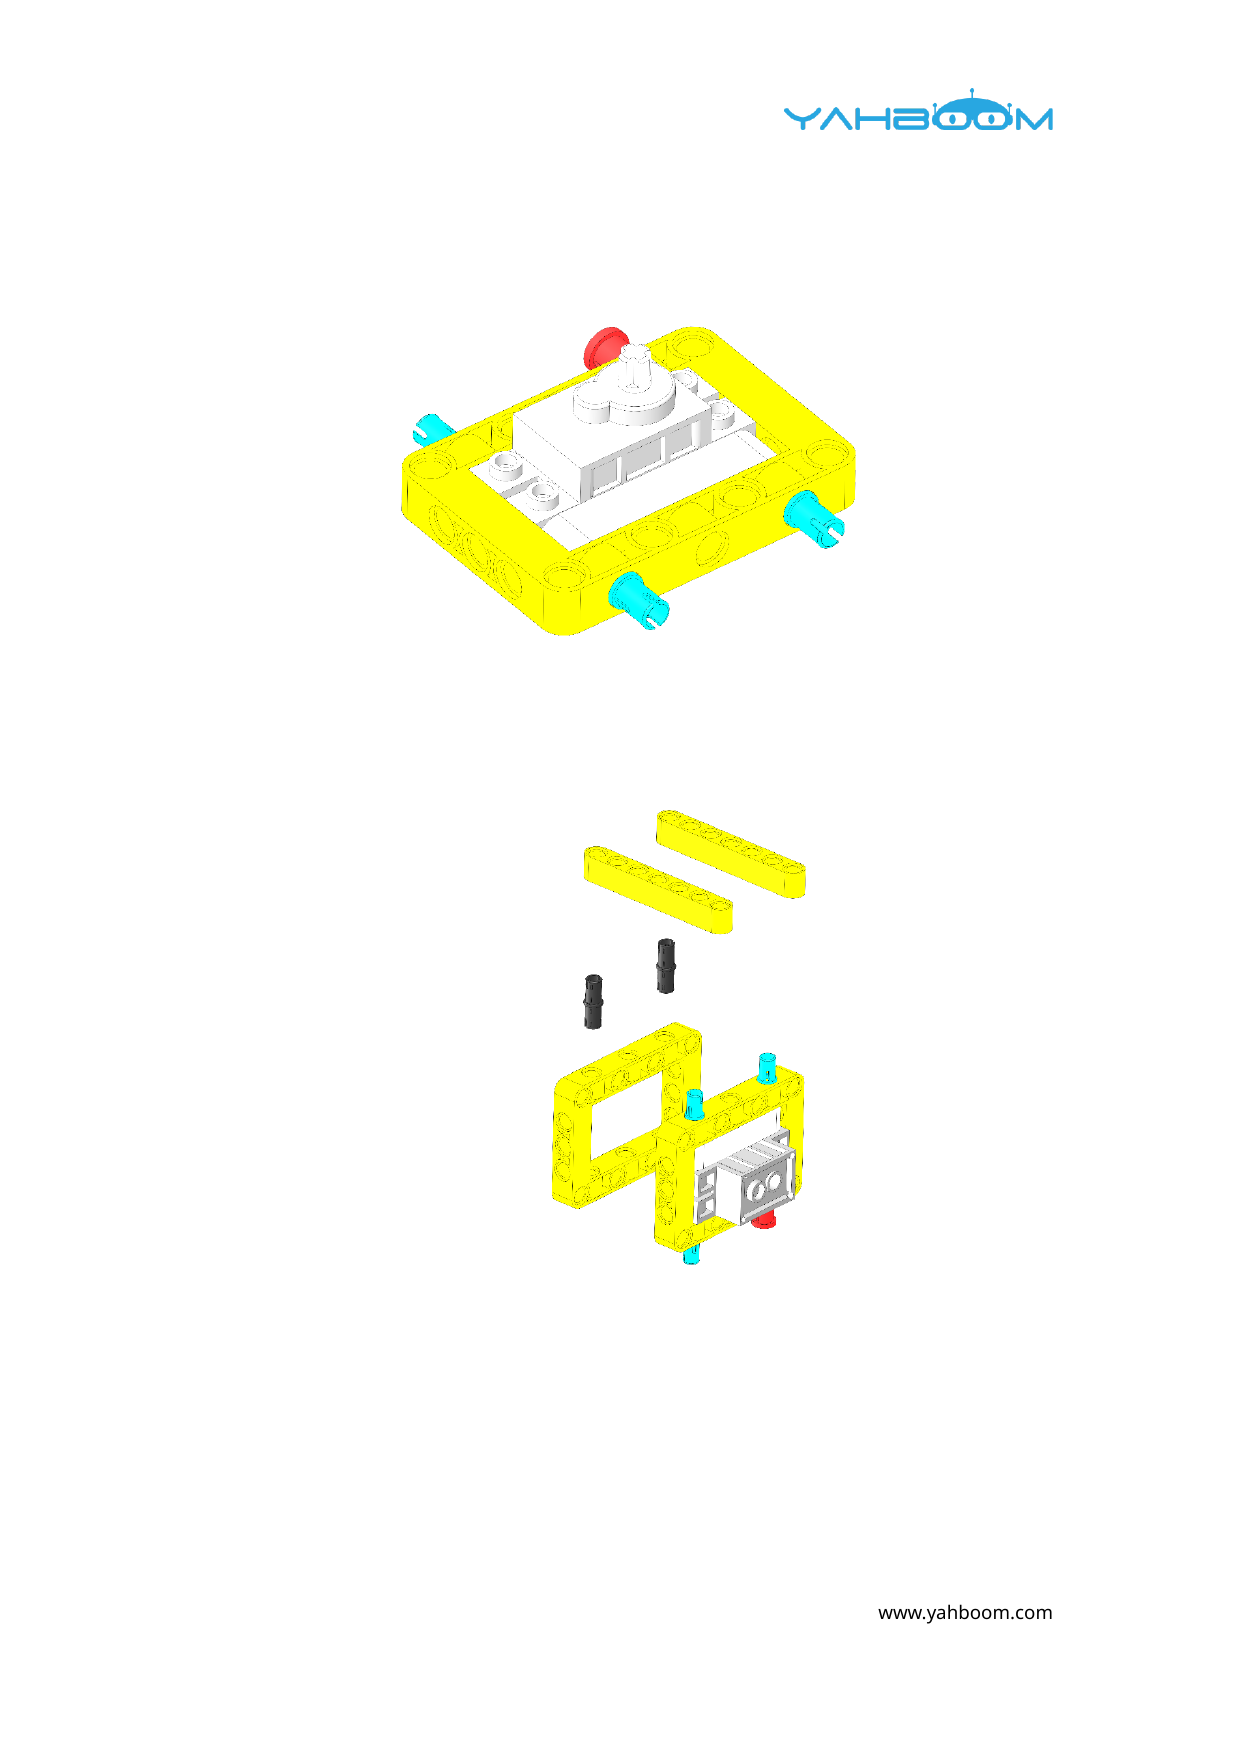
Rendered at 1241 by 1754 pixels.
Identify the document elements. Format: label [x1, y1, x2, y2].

picture [187, 159, 1053, 720]
picture [784, 88, 1053, 130]
picture [187, 744, 1053, 1305]
